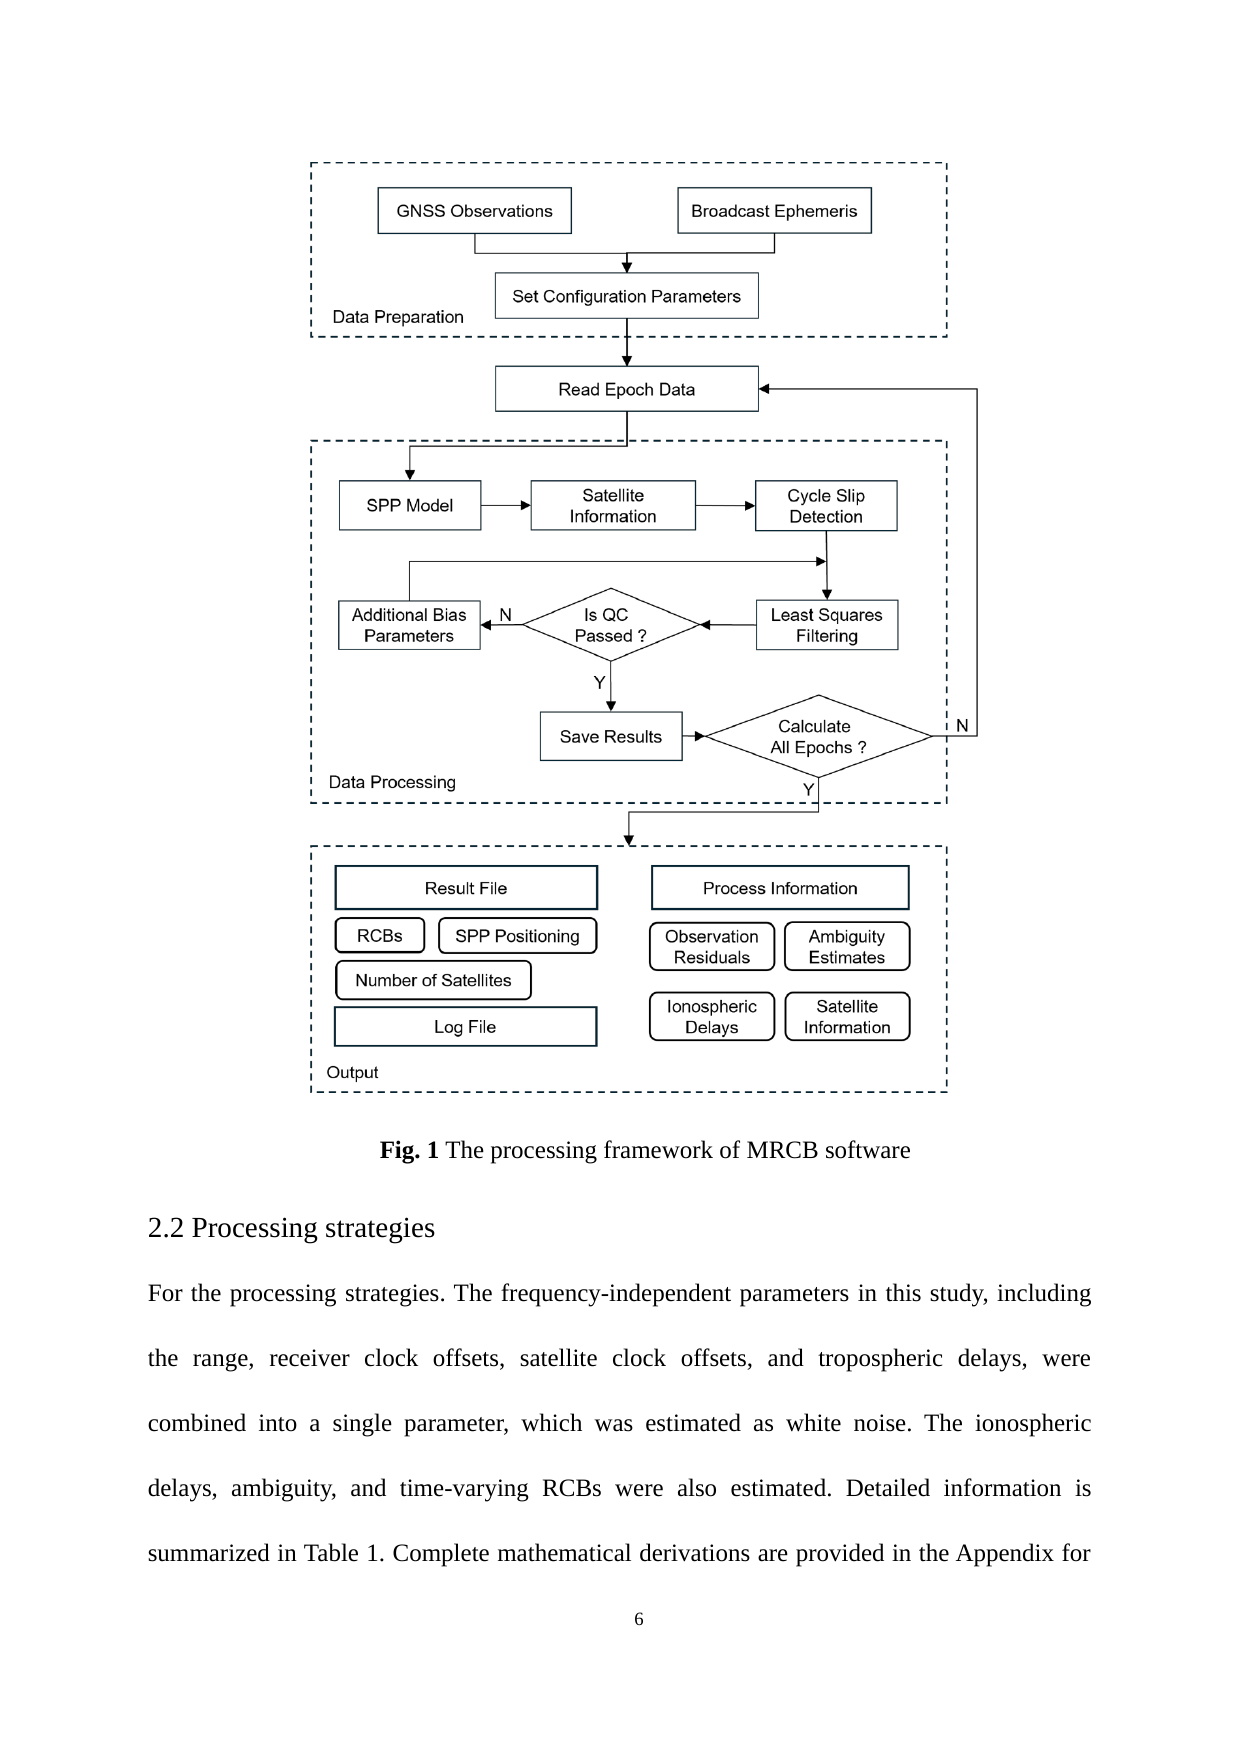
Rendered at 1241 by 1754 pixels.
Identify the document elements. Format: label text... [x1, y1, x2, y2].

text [148, 1276, 1092, 1569]
subtitle 2.2 Processing strategies [148, 1194, 1092, 1259]
picture [305, 162, 979, 1093]
text Fig. 1 The processing framework of MRCB software [148, 1133, 1092, 1166]
